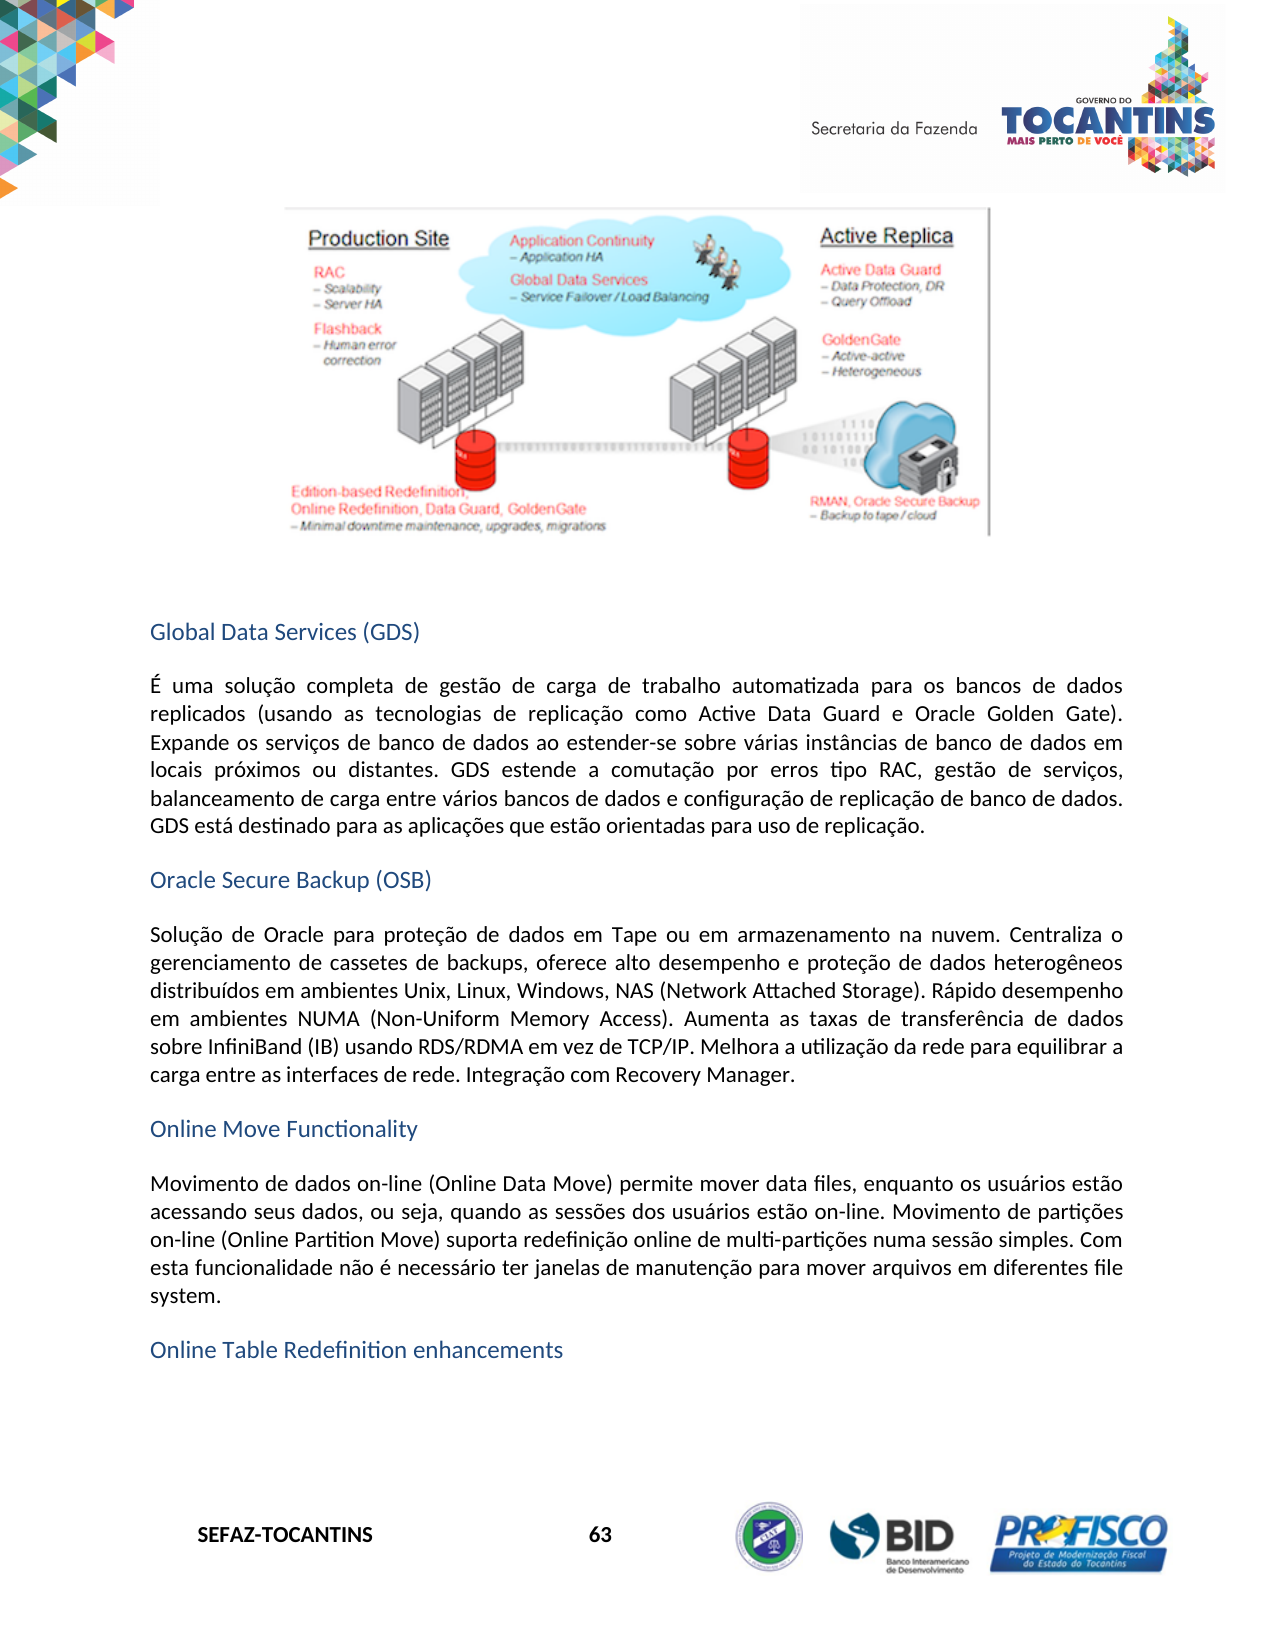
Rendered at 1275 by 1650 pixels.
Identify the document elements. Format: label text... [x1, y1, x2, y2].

text Movimento de dados on-line (Online Data Move) permite mover data files, enquanto os usuários estão acessando seus dados, ou seja, quando as sessões dos usuários estão on-line. Movimento de partições on-line (Online Partition Move) suporta redefinição online de multi-partições numa sessão simples. Com esta funcionalidade não é necessário ter janelas de manutenção para mover arquivos em diferentes file system. [150, 1169, 1125, 1309]
text Solução de Oracle para proteção de dados em Tape ou em armazenamento na nuvem. Centraliza o gerenciamento de cassetes de backups, oferece alto desempenho e proteção de dados heterogêneos distribuídos em ambientes Unix, Linux, Windows, NAS (Network Attached Storage). Rápido desempenho em ambientes NUMA (Non-Uniform Memory Access). Aumenta as taxas de transferência de dados sobre InfiniBand (IB) usando RDS/RDMA em vez de TCP/IP. Melhora a utilização da rede para equilibrar a carga entre as interfaces de rede. Integração com Recovery Manager. [150, 920, 1125, 1088]
picture [733, 1500, 1174, 1576]
picture [283, 206, 992, 538]
picture [0, 0, 161, 206]
subtitle Oracle Secure Backup (OSB) [150, 865, 1125, 895]
subtitle Online Move Functionality [150, 1113, 1125, 1144]
text É uma solução completa de gestão de carga de trabalho automatizada para os bancos de dados replicados (usando as tecnologias de replicação como Active Data Guard e Oracle Golden Gate). Expande os serviços de banco de dados ao estender-se sobre várias instâncias de banco de dados em locais próximos ou distantes. GDS estende a comutação por erros tipo RAC, gestão de serviços, balanceamento de carga entre vários bancos de dados e configuração de replicação de banco de dados. GDS está destinado para as aplicações que estão orientadas para uso de replicação. [150, 672, 1125, 840]
subtitle Online Table Redefinition enhancements [150, 1334, 1125, 1364]
subtitle Global Data Services (GDS) [150, 616, 1125, 647]
picture [800, 4, 1226, 193]
